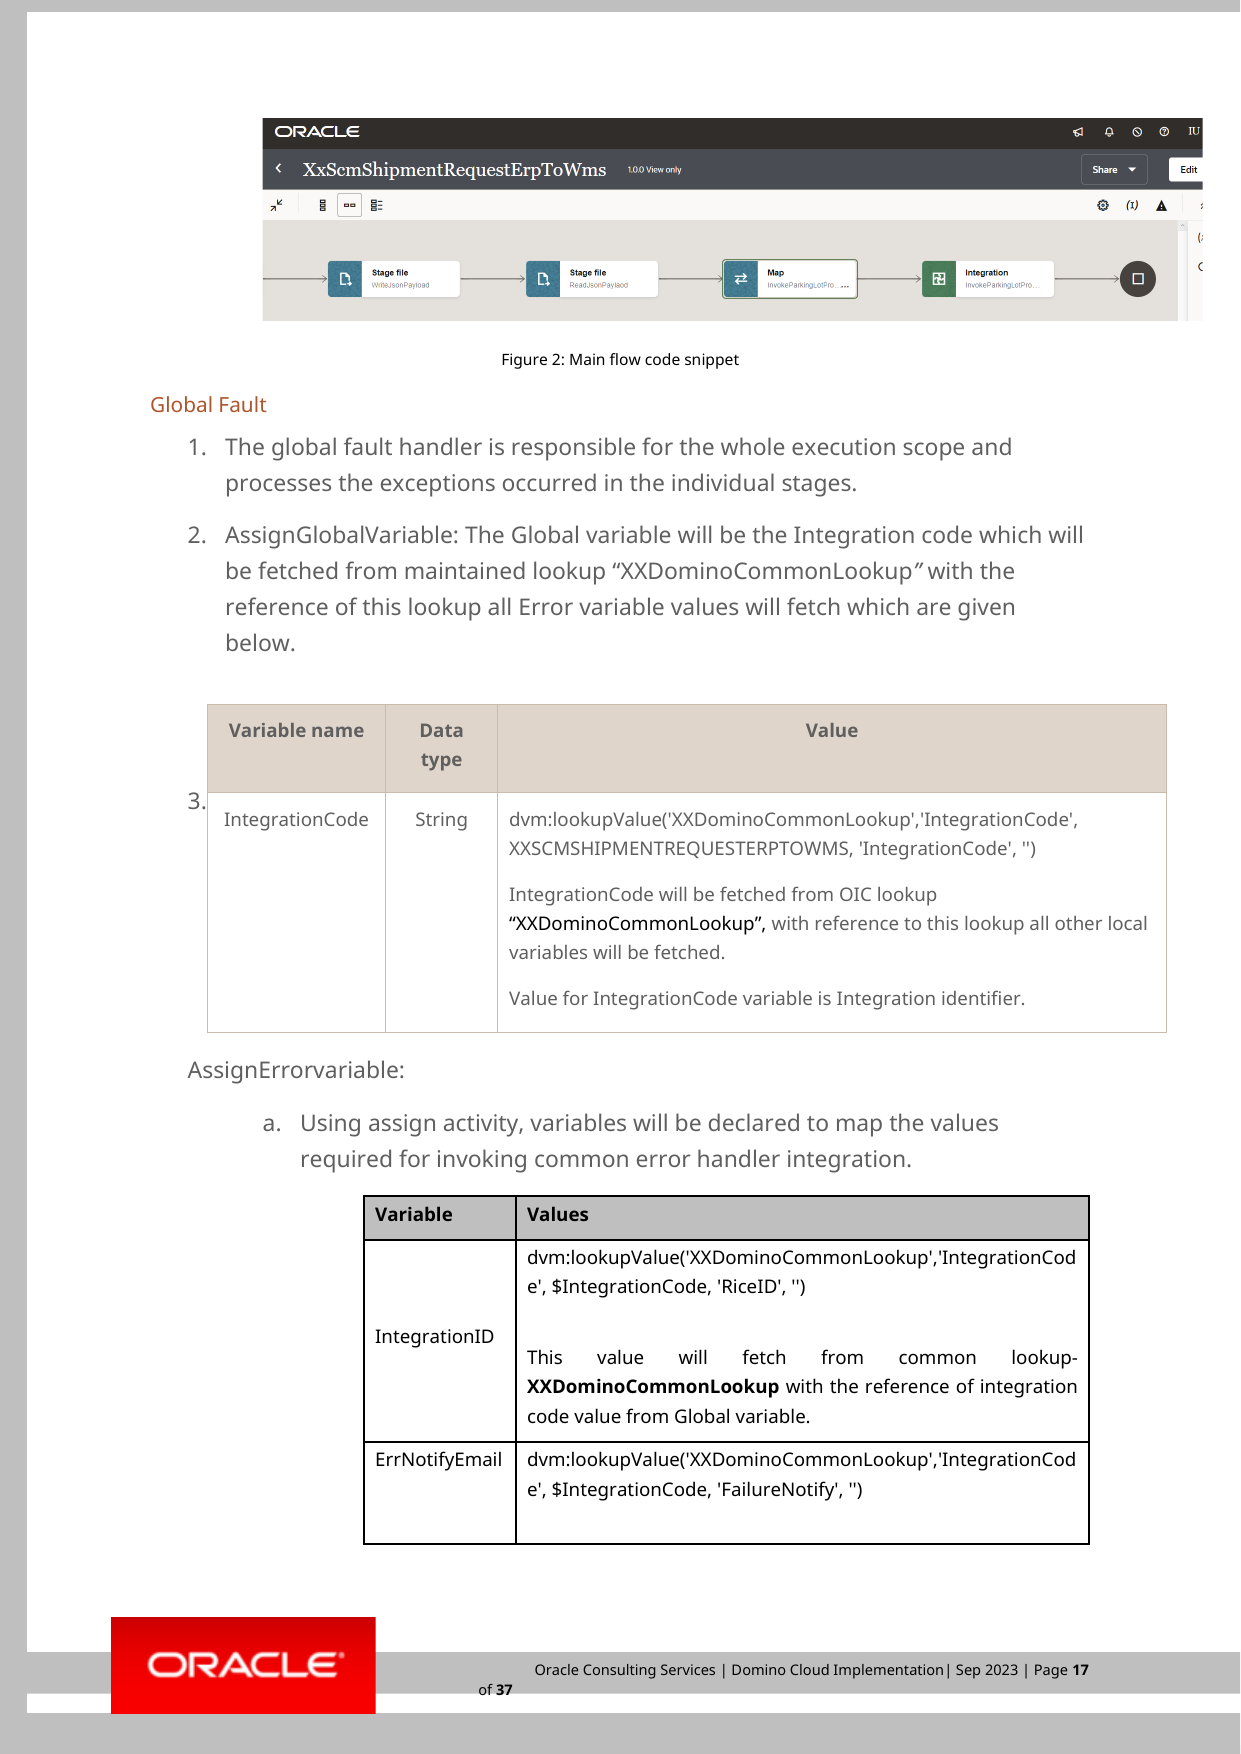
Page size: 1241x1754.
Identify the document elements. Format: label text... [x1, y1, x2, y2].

table_cell dvm:lookupValue('XXDominoCommonLookup','IntegrationCode', XXSCMSHIPMENTREQUESTERPTOWMS, 'IntegrationCode', '') IntegrationCode will be fetched from OIC lookup “XXDominoCommonLookup”, with reference to this lookup all other local variables will be fetched. Value for IntegrationCode variable is Integration identifier. [498, 793, 1166, 1032]
table_cell String [386, 793, 497, 1032]
list AssignGlobalVariable: The Global variable will be the Integration code which will be fetched from maintained lookup “XXDominoCommonLookup” with the reference of this lookup all Error variable values will fetch which are given below. [187, 519, 1090, 658]
table_cell IntegrationCode [208, 793, 385, 1032]
table_cell ErrNotifyEmail [365, 1443, 515, 1543]
text Figure 2: Main flow code snippet [150, 341, 1090, 370]
table_cell IntegrationID [365, 1241, 515, 1441]
subtitle Global Fault [150, 389, 1090, 418]
picture [262, 118, 1203, 321]
table_header Values [517, 1197, 1088, 1239]
list The global fault handler is responsible for the whole execution scope and processes the exceptions occurred in the individual stages. [187, 431, 1090, 498]
list Using assign activity, variables will be declared to map the values required for invoking common error handler integration. [262, 1107, 1090, 1174]
table_cell dvm:lookupValue('XXDominoCommonLookup','IntegrationCode', $IntegrationCode, 'RiceID', '') This value will fetch from common lookup- XXDominoCommonLookup with the reference of integration code value from Global variable. [517, 1241, 1088, 1441]
table_header Data type [386, 705, 497, 792]
table_header Value [498, 705, 1166, 792]
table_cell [517, 1443, 1088, 1543]
list AssignErrorvariable: [187, 785, 1090, 1085]
table_header Variable [365, 1197, 515, 1239]
table_header Variable name [208, 705, 385, 792]
picture [111, 1617, 376, 1714]
